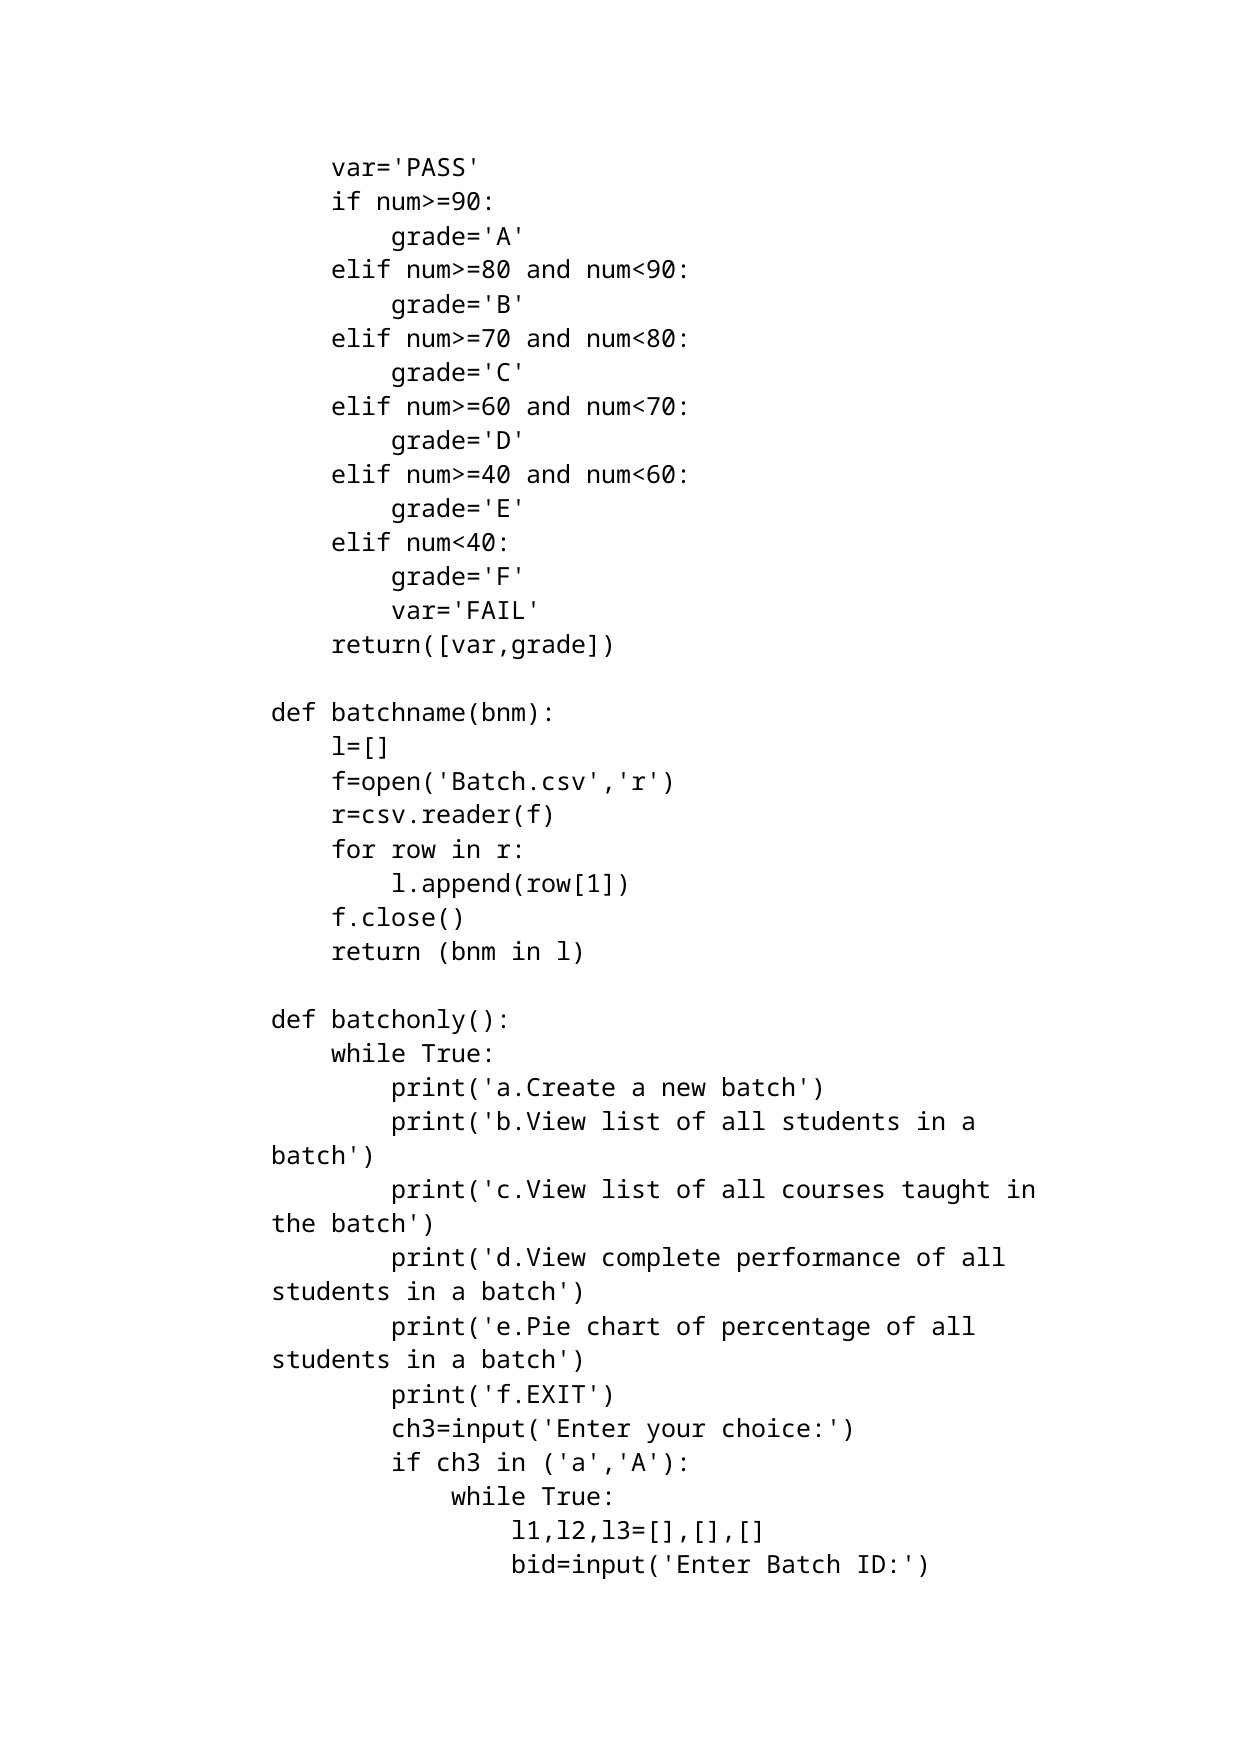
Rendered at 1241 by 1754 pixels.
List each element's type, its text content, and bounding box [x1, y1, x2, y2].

text if ch3 in ('a','A'): [271, 1444, 1090, 1478]
text l=[] [271, 729, 1090, 763]
text grade='C' [271, 354, 1090, 388]
text f=open('Batch.csv','r') [271, 763, 1090, 797]
text print('d.View complete performance of all students in a batch') [271, 1240, 1090, 1308]
text while True: [271, 1478, 1090, 1512]
text var='PASS' [271, 150, 1090, 184]
text while True: [271, 1036, 1090, 1070]
text ch3=input('Enter your choice:') [271, 1410, 1090, 1444]
text grade='D' [271, 422, 1090, 457]
text return (bnm in l) [271, 933, 1090, 967]
text elif num<40: [271, 525, 1090, 559]
text print('e.Pie chart of percentage of all students in a batch') [271, 1308, 1090, 1376]
text if num>=90: [271, 184, 1090, 218]
text def batchonly(): [271, 1002, 1090, 1036]
text elif num>=40 and num<60: [271, 457, 1090, 491]
text f.close() [271, 899, 1090, 933]
text grade='A' [271, 218, 1090, 252]
text print('f.EXIT') [271, 1376, 1090, 1410]
text grade='E' [271, 491, 1090, 525]
text l1,l2,l3=[],[],[] [271, 1512, 1090, 1547]
text grade='F' [271, 559, 1090, 593]
text var='FAIL' [271, 593, 1090, 627]
text print('b.View list of all students in a batch') [271, 1104, 1090, 1172]
text print('c.View list of all courses taught in the batch') [271, 1172, 1090, 1240]
text bid=input('Enter Batch ID:') [271, 1547, 1090, 1581]
text r=csv.reader(f) [271, 797, 1090, 831]
text elif num>=70 and num<80: [271, 320, 1090, 354]
text l.append(row[1]) [271, 865, 1090, 899]
text grade='B' [271, 286, 1090, 320]
text elif num>=60 and num<70: [271, 388, 1090, 422]
text print('a.Create a new batch') [271, 1070, 1090, 1104]
text def batchname(bnm): [271, 695, 1090, 729]
text return([var,grade]) [271, 627, 1090, 661]
text for row in r: [271, 831, 1090, 865]
text elif num>=80 and num<90: [271, 252, 1090, 286]
